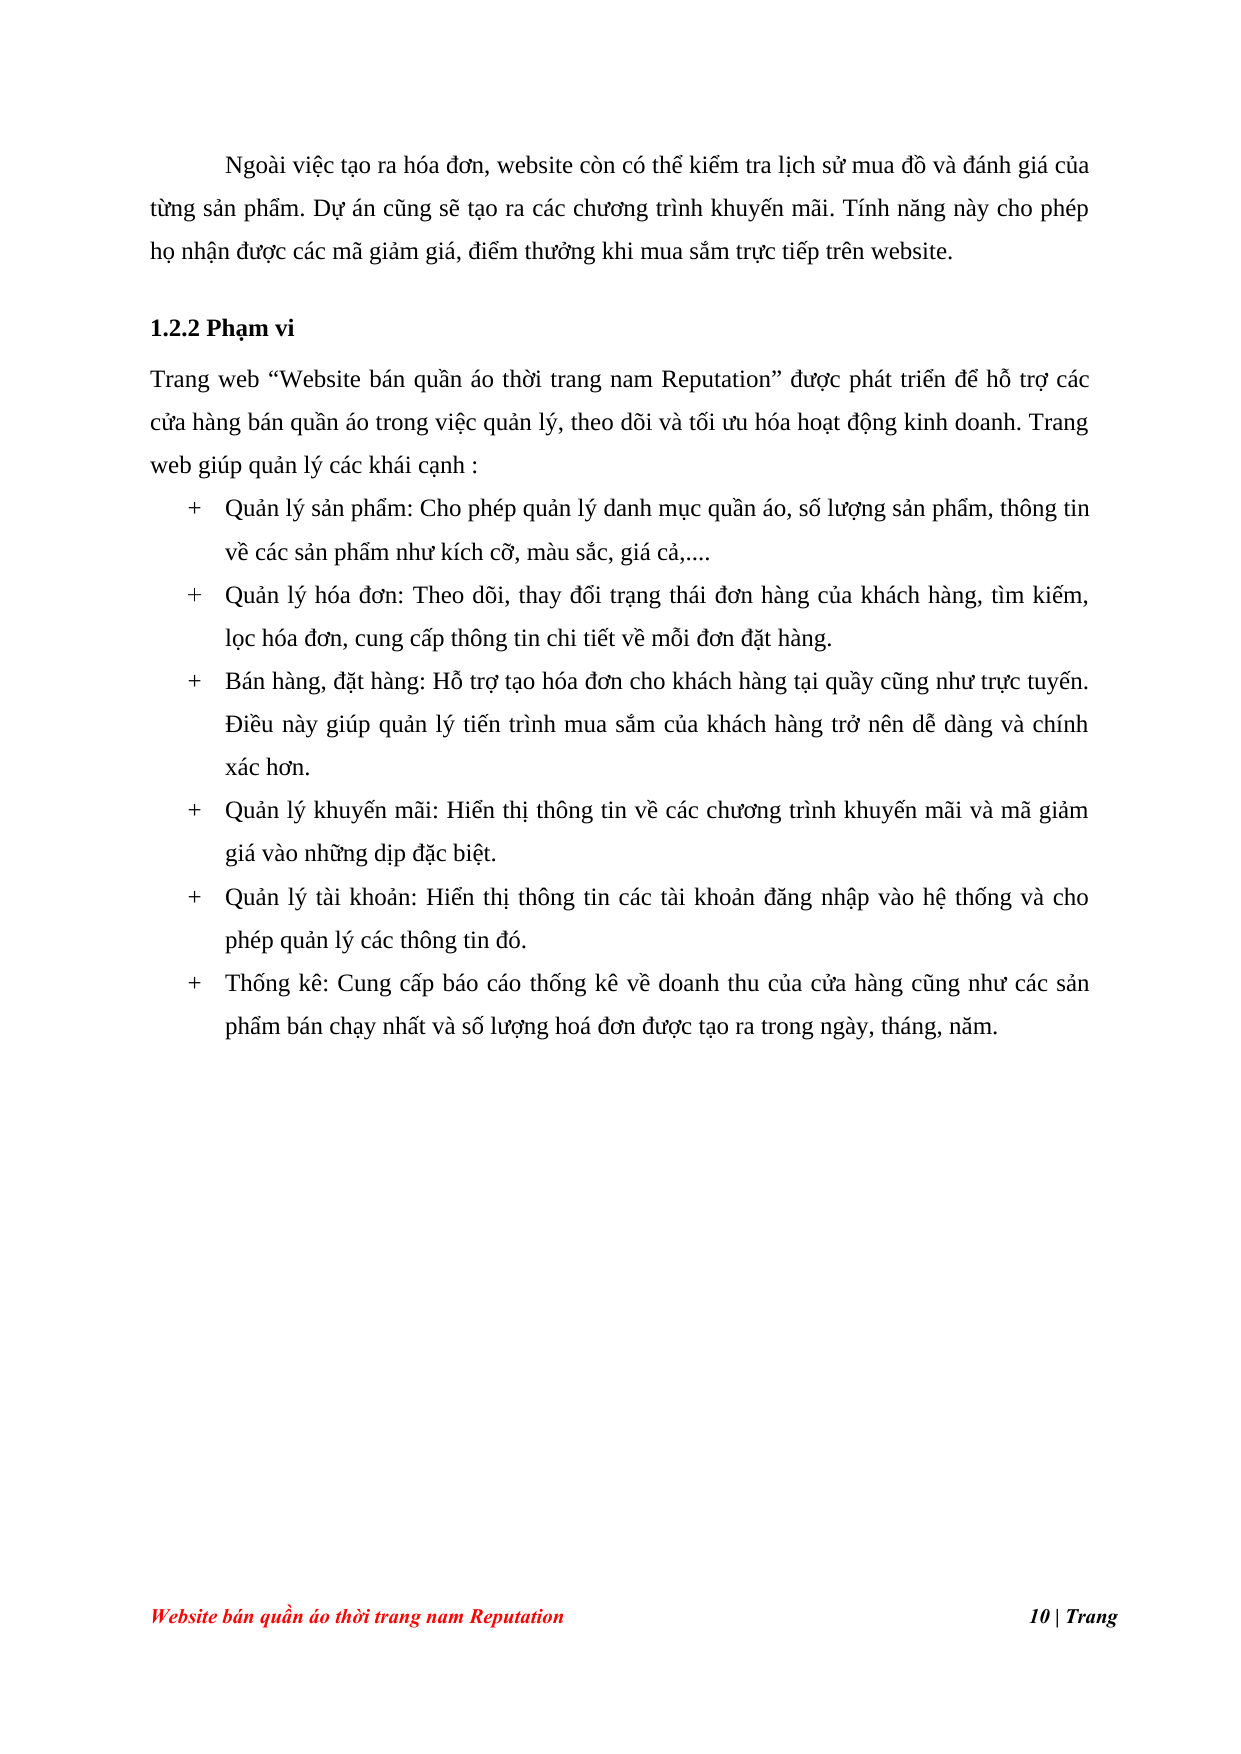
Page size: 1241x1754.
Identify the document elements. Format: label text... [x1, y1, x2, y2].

list Quản lý tài khoản: Hiển thị thông tin các tài khoản đăng nhập vào hệ thống và cho phép quản lý các thông tin đó. [187, 882, 1090, 953]
list Quản lý hóa đơn: Theo dõi, thay đổi trạng thái đơn hàng của khách hàng, tìm kiếm, lọc hóa đơn, cung cấp thông tin chi tiết về mỗi đơn đặt hàng. [187, 580, 1090, 652]
list Quản lý khuyến mãi: Hiển thị thông tin về các chương trình khuyến mãi và mã giảm giá vào những dịp đặc biệt. [187, 795, 1090, 867]
list Thống kê: Cung cấp báo cáo thống kê về doanh thu của cửa hàng cũng như các sản phẩm bán chạy nhất và số lượng hoá đơn được tạo ra trong ngày, tháng, năm. [187, 968, 1090, 1040]
subtitle 1.2.2 Phạm vi [150, 313, 1090, 341]
list Bán hàng, đặt hàng: Hỗ trợ tạo hóa đơn cho khách hàng tại quầy cũng như trực tuyến. Điều này giúp quản lý tiến trình mua sắm của khách hàng trở nên dễ dàng và chính xác hơn. [187, 666, 1090, 781]
text Ngoài việc tạo ra hóa đơn, website còn có thể kiểm tra lịch sử mua đồ và đánh giá của từng sản phẩm. Dự án cũng sẽ tạo ra các chương trình khuyến mãi. Tính năng này cho phép họ nhận được các mã giảm giá, điểm thưởng khi mua sắm trực tiếp trên website. [150, 150, 1090, 265]
text Trang web “Website bán quần áo thời trang nam Reputation” được phát triển để hỗ trợ các cửa hàng bán quần áo trong việc quản lý, theo dõi và tối ưu hóa hoạt động kinh doanh. Trang web giúp quản lý các khái cạnh : [150, 364, 1090, 479]
list Quản lý sản phẩm: Cho phép quản lý danh mục quần áo, số lượng sản phẩm, thông tin về các sản phẩm như kích cỡ, màu sắc, giá cả,.... [187, 493, 1090, 565]
